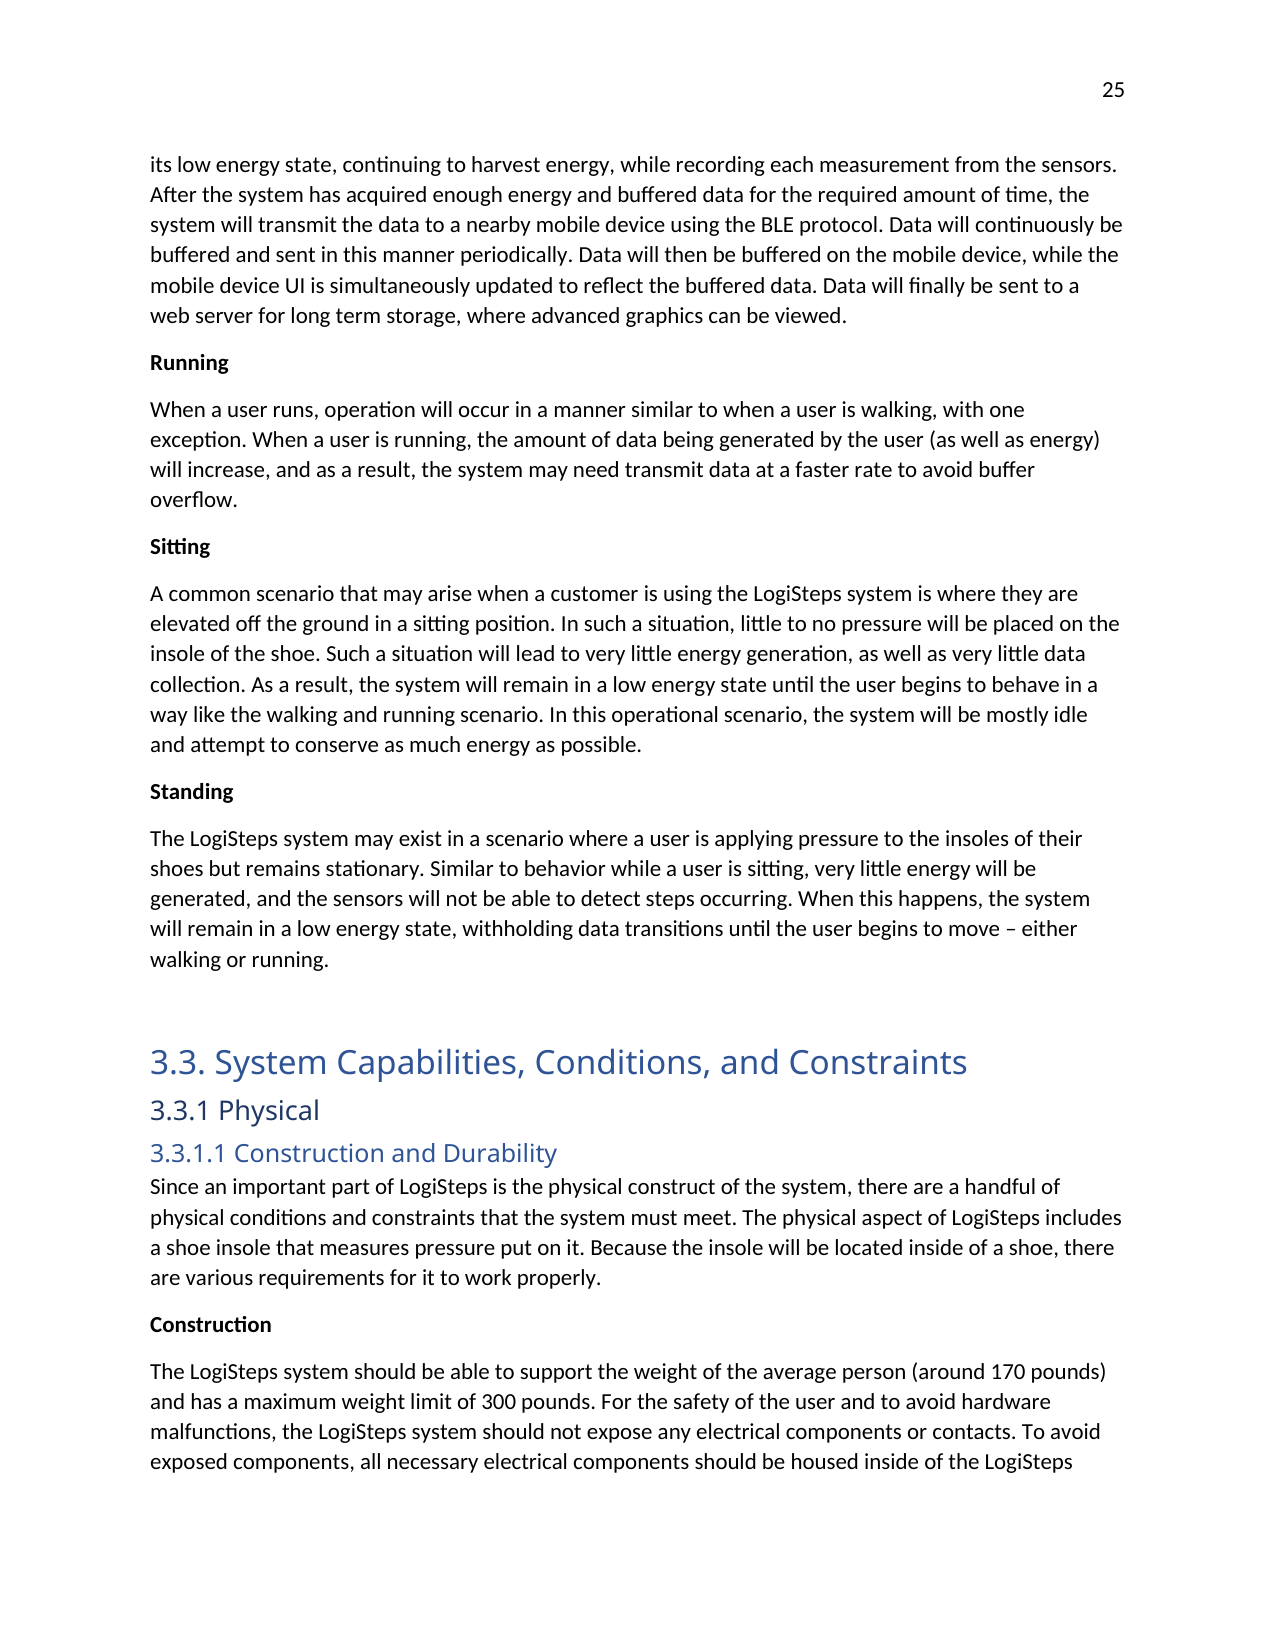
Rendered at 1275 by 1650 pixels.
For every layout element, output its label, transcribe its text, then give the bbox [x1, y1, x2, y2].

subtitle 3.3.1 Physical [150, 1092, 1125, 1128]
text Since an important part of LogiSteps is the physical construct of the system, there are a handful of physical conditions and constraints that the system must meet. The physical aspect of LogiSteps includes a shoe insole that measures pressure put on it. Because the insole will be located inside of a shoe, there are various requirements for it to work properly. [150, 1172, 1125, 1291]
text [150, 1357, 1125, 1475]
text A common scenario that may arise when a customer is using the LogiSteps system is where they are elevated off the ground in a sitting position. In such a situation, little to no pressure will be placed on the insole of the shoe. Such a situation will lead to very little energy generation, as well as very little data collection. As a result, the system will remain in a low energy state until the user begins to behave in a way like the walking and running scenario. In this operational scenario, the system will be mostly idle and attempt to conserve as much energy as possible. [150, 579, 1125, 758]
subtitle 3.3.1.1 Construction and Durability [150, 1136, 1125, 1170]
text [150, 150, 1125, 329]
text When a user runs, operation will occur in a manner similar to when a user is walking, with one exception. When a user is running, the amount of data being generated by the user (as well as energy) will increase, and as a result, the system may need transmit data at a faster rate to avoid buffer overflow. [150, 395, 1125, 513]
text Sitting [150, 532, 1125, 560]
text Construction [150, 1310, 1125, 1338]
subtitle 3.3. System Capabilities, Conditions, and Constraints [150, 1038, 1125, 1084]
text Running [150, 348, 1125, 376]
text The LogiSteps system may exist in a scenario where a user is applying pressure to the insoles of their shoes but remains stationary. Similar to behavior while a user is sitting, very little energy will be generated, and the sensors will not be able to detect steps occurring. When this happens, the system will remain in a low energy state, withholding data transitions until the user begins to move – either walking or running. [150, 824, 1125, 973]
text Standing [150, 777, 1125, 805]
